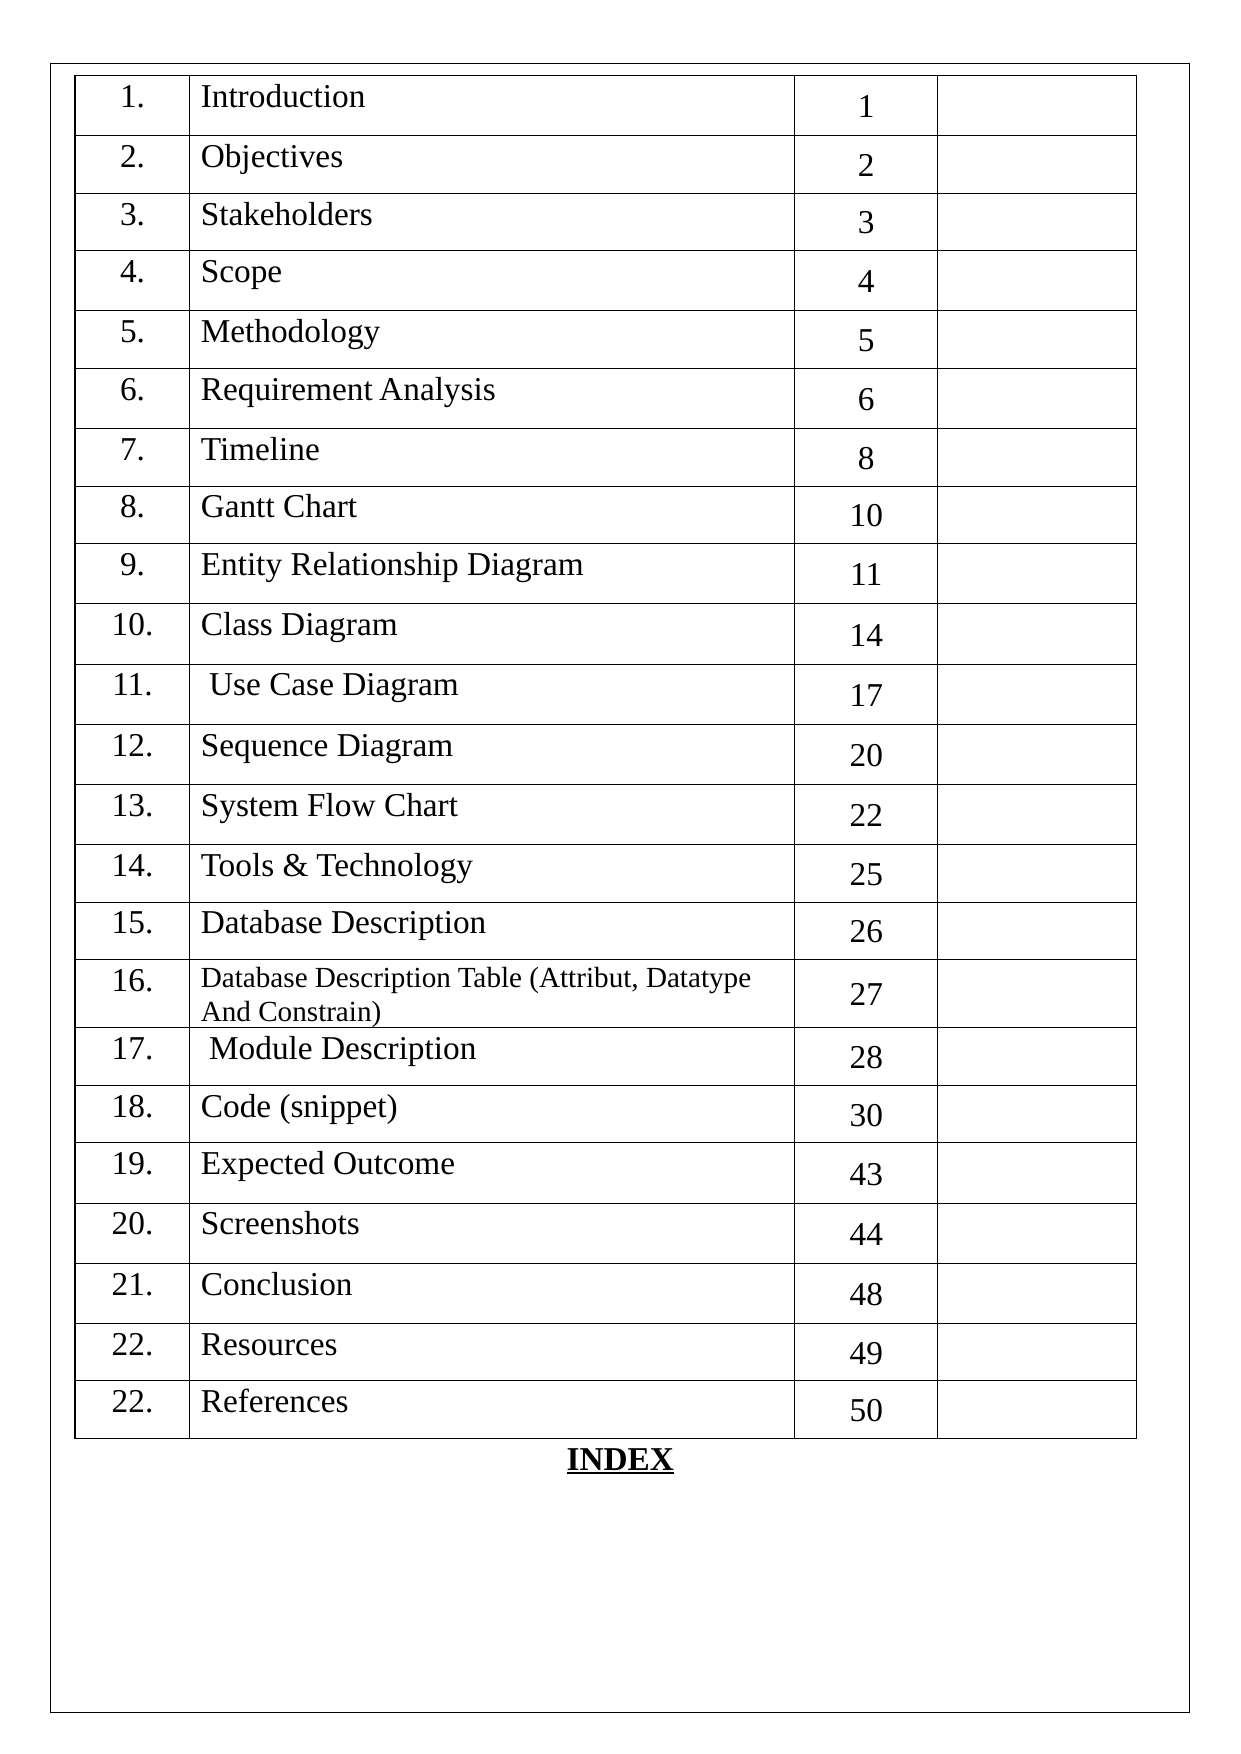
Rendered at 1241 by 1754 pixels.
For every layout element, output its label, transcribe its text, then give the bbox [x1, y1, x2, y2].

table_cell 19. [76, 1143, 189, 1202]
table_cell 11 [795, 544, 937, 603]
table_cell Screenshots [190, 1204, 794, 1263]
table_cell 1 [795, 76, 937, 135]
table_cell 22 [795, 785, 937, 844]
table_cell Expected Outcome [190, 1143, 794, 1202]
table_cell 17. [76, 1028, 189, 1085]
table_cell 8 [795, 429, 937, 486]
table_cell 13. [76, 785, 189, 844]
table_cell [938, 544, 1136, 603]
table_cell System Flow Chart [190, 785, 794, 844]
table_cell 4 [795, 251, 937, 310]
table_cell 28 [795, 1028, 937, 1085]
table_cell 21. [76, 1264, 189, 1323]
table_cell 6. [76, 369, 189, 428]
table_cell Scope [190, 251, 794, 310]
table_cell 18. [76, 1086, 189, 1142]
table_cell 27 [795, 960, 937, 1027]
table_cell 2 [795, 136, 937, 193]
table_cell Database Description Table (Attribut, Datatype And Constrain) [190, 960, 794, 1027]
table_cell 10 [795, 487, 937, 543]
table_cell [938, 1143, 1136, 1202]
table_cell [938, 194, 1136, 250]
table_cell Database Description [190, 903, 794, 959]
table_cell 12. [76, 725, 189, 784]
table_cell Sequence Diagram [190, 725, 794, 784]
table_cell [938, 960, 1136, 1027]
table_cell [938, 1028, 1136, 1085]
table_cell References [190, 1381, 794, 1438]
table_cell 9. [76, 544, 189, 603]
table_cell 4. [76, 251, 189, 310]
table_cell Use Case Diagram [190, 665, 794, 724]
table_cell [938, 665, 1136, 724]
table_cell [938, 903, 1136, 959]
table_cell Objectives [190, 136, 794, 193]
table_cell [938, 311, 1136, 368]
table_cell 30 [795, 1086, 937, 1142]
table_cell [938, 725, 1136, 784]
table_cell 16. [76, 960, 189, 1027]
table_cell Module Description [190, 1028, 794, 1085]
table_cell [938, 1086, 1136, 1142]
table_cell Conclusion [190, 1264, 794, 1323]
table_cell 11. [76, 665, 189, 724]
table_cell [938, 1324, 1136, 1380]
table_cell Timeline [190, 429, 794, 486]
table_cell 5 [795, 311, 937, 368]
table_cell [938, 76, 1136, 135]
table_cell 3. [76, 194, 189, 250]
table_cell Introduction [190, 76, 794, 135]
table_cell 3 [795, 194, 937, 250]
table_cell 17 [795, 665, 937, 724]
table_cell Tools & Technology [190, 845, 794, 902]
table_cell 49 [795, 1324, 937, 1380]
table_cell 14 [795, 604, 937, 663]
table_cell [938, 845, 1136, 902]
table_cell [938, 1204, 1136, 1263]
table_cell 43 [795, 1143, 937, 1202]
text INDEX [75, 1439, 1165, 1477]
table_cell 22. [76, 1381, 189, 1438]
table_cell Gantt Chart [190, 487, 794, 543]
table_cell Entity Relationship Diagram [190, 544, 794, 603]
table_cell 7. [76, 429, 189, 486]
table_cell 15. [76, 903, 189, 959]
table_cell 20 [795, 725, 937, 784]
table_cell [938, 785, 1136, 844]
table_cell [938, 251, 1136, 310]
table_cell Code (snippet) [190, 1086, 794, 1142]
table_cell 44 [795, 1204, 937, 1263]
table_cell [938, 1381, 1136, 1438]
table_cell Resources [190, 1324, 794, 1380]
table_cell 5. [76, 311, 189, 368]
table_cell 1. [76, 76, 189, 135]
table_cell 6 [795, 369, 937, 428]
table_cell Requirement Analysis [190, 369, 794, 428]
table_cell 20. [76, 1204, 189, 1263]
table_cell 14. [76, 845, 189, 902]
table_cell [938, 604, 1136, 663]
table_cell 25 [795, 845, 937, 902]
table_cell 22. [76, 1324, 189, 1380]
table_cell [938, 487, 1136, 543]
table_cell 26 [795, 903, 937, 959]
table_cell 10. [76, 604, 189, 663]
table_cell 2. [76, 136, 189, 193]
table_cell [938, 369, 1136, 428]
table_cell [938, 136, 1136, 193]
table_cell [938, 1264, 1136, 1323]
table_cell 8. [76, 487, 189, 543]
table_cell 48 [795, 1264, 937, 1323]
table_cell [938, 429, 1136, 486]
table_cell Class Diagram [190, 604, 794, 663]
table_cell 50 [795, 1381, 937, 1438]
table_cell Stakeholders [190, 194, 794, 250]
table_cell Methodology [190, 311, 794, 368]
